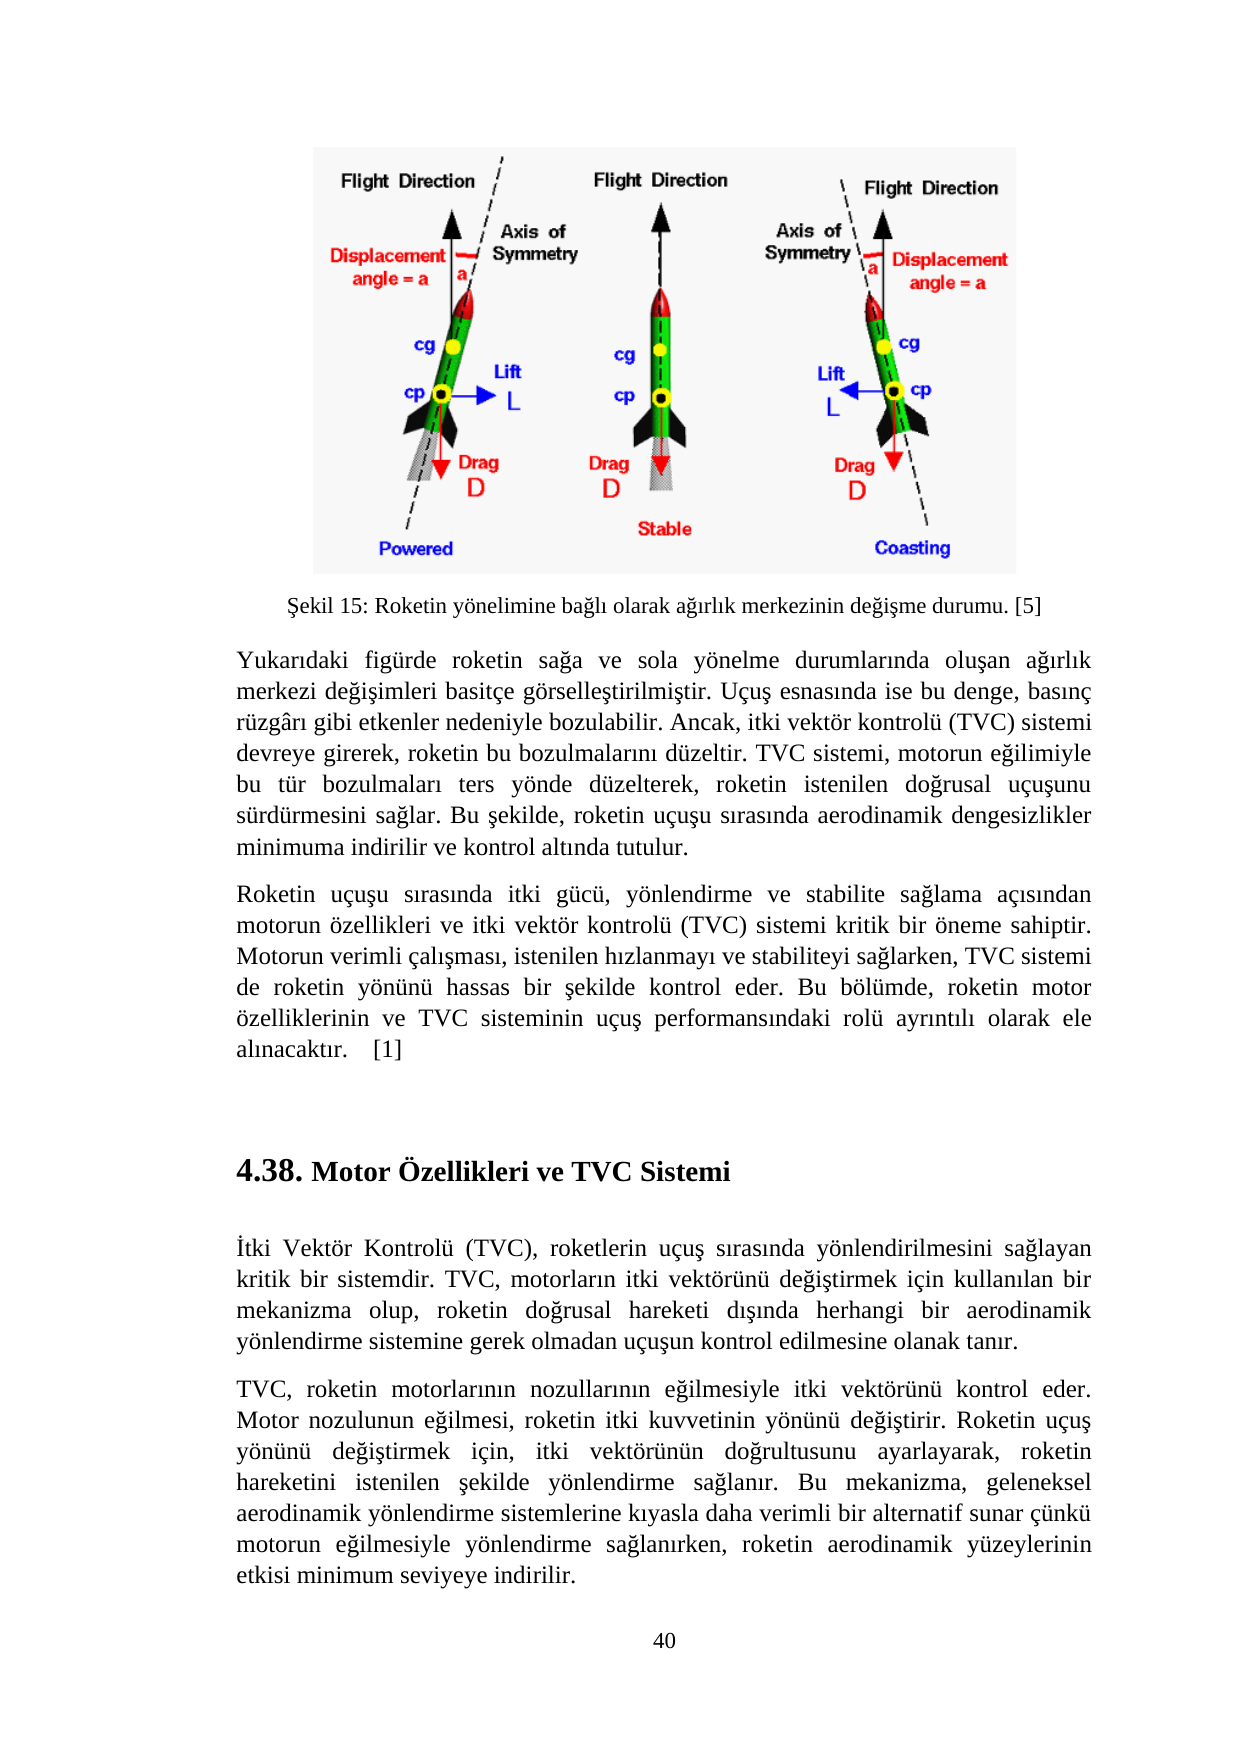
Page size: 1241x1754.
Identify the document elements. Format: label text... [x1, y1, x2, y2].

text Roketin uçuşu sırasında itki gücü, yönlendirme ve stabilite sağlama açısından motorun özellikleri ve itki vektör kontrolü (TVC) sistemi kritik bir öneme sahiptir. Motorun verimli çalışması, istenilen hızlanmayı ve stabiliteyi sağlarken, TVC sistemi de roketin yönünü hassas bir şekilde kontrol eder. Bu bölümde, roketin motor özelliklerinin ve TVC sisteminin uçuş performansındaki rolü ayrıntılı olarak ele alınacaktır. [1] [236, 879, 1092, 1063]
picture [312, 147, 1017, 574]
text İtki Vektör Kontrolü (TVC), roketlerin uçuş sırasında yönlendirilmesini sağlayan kritik bir sistemdir. TVC, motorların itki vektörünü değiştirmek için kullanılan bir mekanizma olup, roketin doğrusal hareketi dışında herhangi bir aerodinamik yönlendirme sistemine gerek olmadan uçuşun kontrol edilmesine olanak tanır. [236, 1233, 1092, 1355]
subtitle Motor Özellikleri ve TVC Sistemi [236, 1151, 1092, 1189]
text Şekil 15: Roketin yönelimine bağlı olarak ağırlık merkezinin değişme durumu. [5] [236, 592, 1092, 618]
text TVC, roketin motorlarının nozullarının eğilmesiyle itki vektörünü kontrol eder. Motor nozulunun eğilmesi, roketin itki kuvvetinin yönünü değiştirir. Roketin uçuş yönünü değiştirmek için, itki vektörünün doğrultusunu ayarlayarak, roketin hareketini istenilen şekilde yönlendirme sağlanır. Bu mekanizma, geleneksel aerodinamik yönlendirme sistemlerine kıyasla daha verimli bir alternatif sunar çünkü motorun eğilmesiyle yönlendirme sağlanırken, roketin aerodinamik yüzeylerinin etkisi minimum seviyeye indirilir. [236, 1374, 1092, 1589]
text Yukarıdaki figürde roketin sağa ve sola yönelme durumlarında oluşan ağırlık merkezi değişimleri basitçe görselleştirilmiştir. Uçuş esnasında ise bu denge, basınç rüzgârı gibi etkenler nedeniyle bozulabilir. Ancak, itki vektör kontrolü (TVC) sistemi devreye girerek, roketin bu bozulmalarını düzeltir. TVC sistemi, motorun eğilimiyle bu tür bozulmaları ters yönde düzelterek, roketin istenilen doğrusal uçuşunu sürdürmesini sağlar. Bu şekilde, roketin uçuşu sırasında aerodinamik dengesizlikler minimuma indirilir ve kontrol altında tutulur. [236, 645, 1092, 860]
